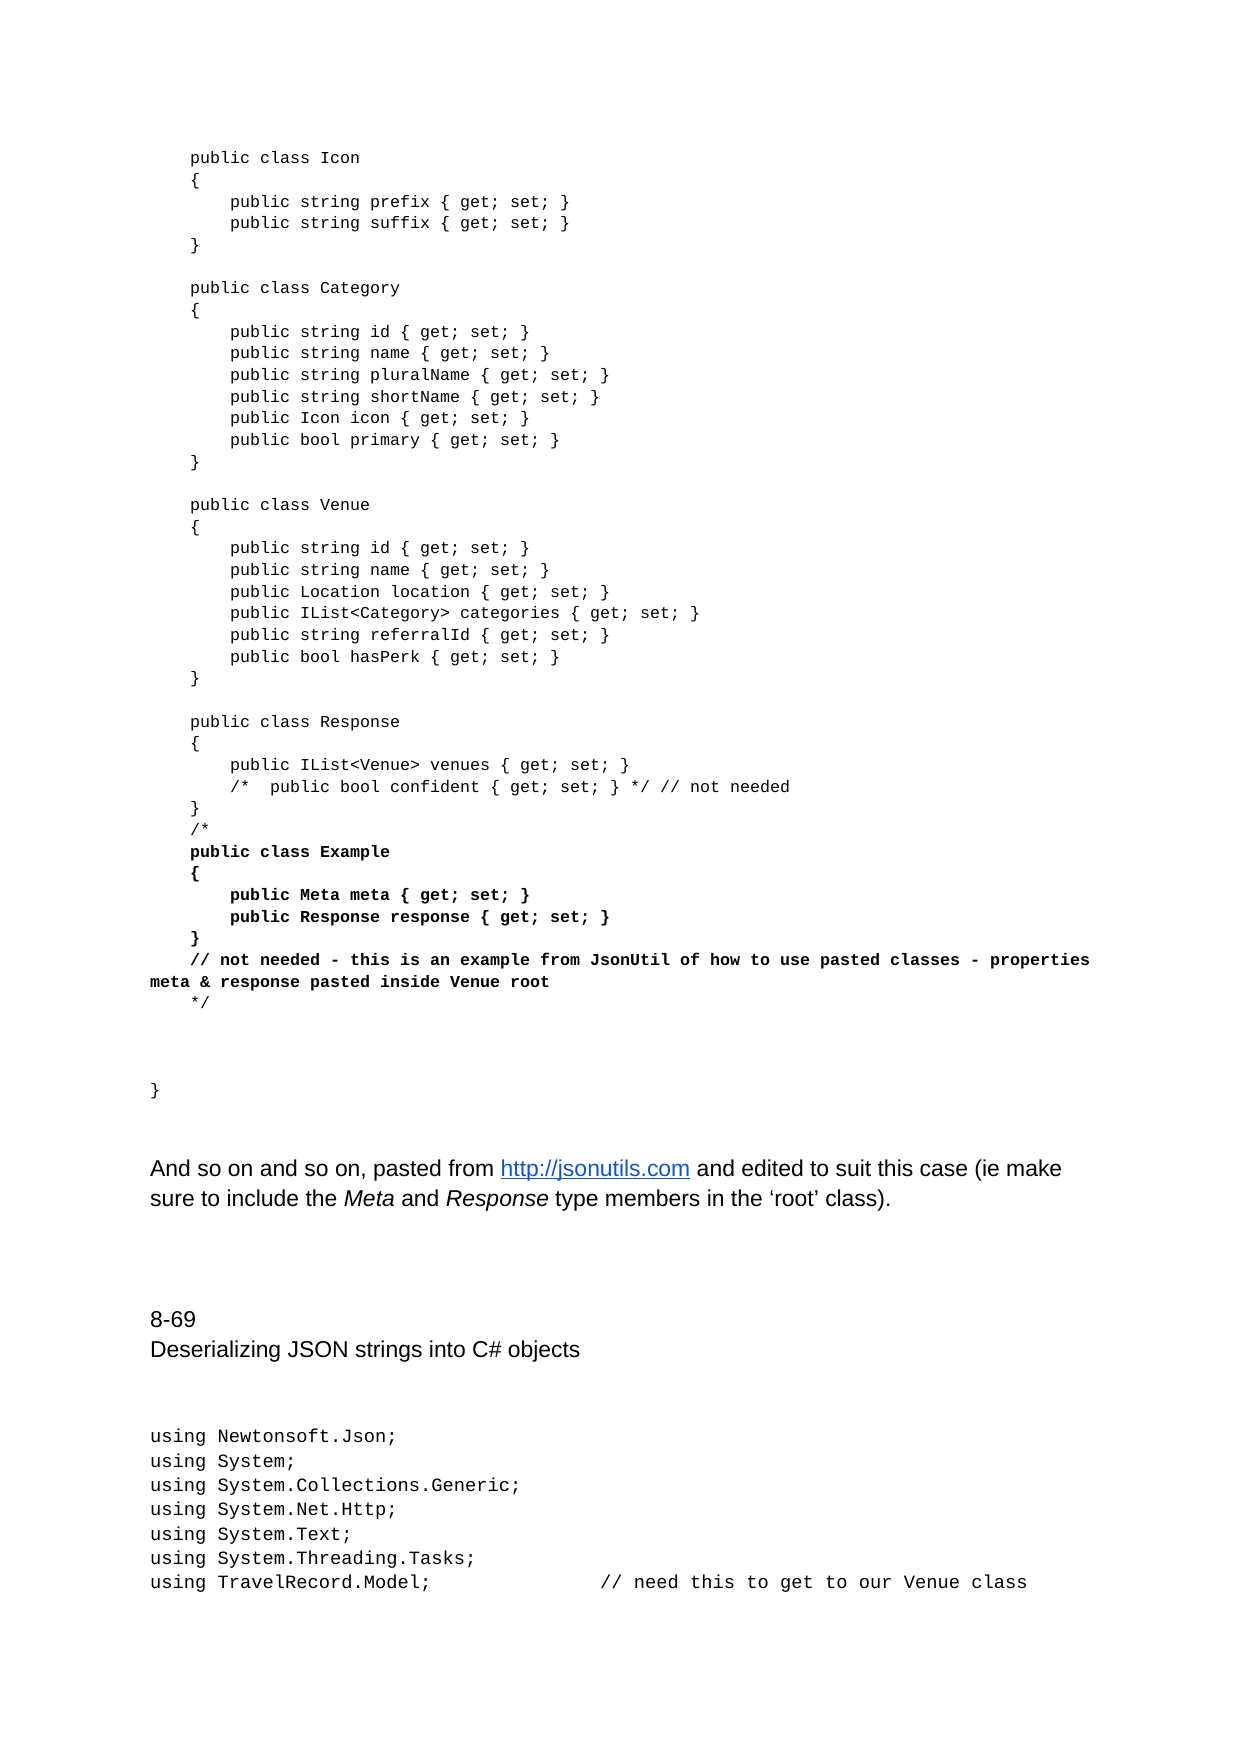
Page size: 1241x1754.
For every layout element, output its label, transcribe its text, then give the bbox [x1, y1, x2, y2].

text public string referralId { get; set; } [150, 627, 1090, 646]
text public class Icon [150, 150, 1090, 169]
text Deserializing JSON strings into C# objects [150, 1336, 1090, 1363]
text */ [150, 995, 1090, 1014]
text using System; [150, 1451, 1090, 1473]
text { [150, 518, 1090, 537]
text public class Category [150, 280, 1090, 299]
text /* [150, 822, 1090, 841]
text public IList<Venue> venues { get; set; } [150, 757, 1090, 776]
text using System.Text; [150, 1524, 1090, 1546]
text using System.Net.Http; [150, 1500, 1090, 1521]
text public bool primary { get; set; } [150, 432, 1090, 451]
text } [150, 670, 1090, 689]
text public string name { get; set; } [150, 562, 1090, 581]
text public string name { get; set; } [150, 345, 1090, 364]
text And so on and so on, pasted from http://jsonutils.com and edited to suit this case (ie make sure to include the Meta and Response type members in the ‘root’ class). [150, 1155, 1090, 1212]
text public Response response { get; set; } [150, 908, 1090, 927]
text public class Venue [150, 497, 1090, 516]
text public string prefix { get; set; } [150, 193, 1090, 212]
text } [150, 1082, 1090, 1101]
text public Location location { get; set; } [150, 583, 1090, 602]
text public string suffix { get; set; } [150, 215, 1090, 234]
text public string pluralName { get; set; } [150, 367, 1090, 386]
text public string id { get; set; } [150, 540, 1090, 559]
text public string id { get; set; } [150, 323, 1090, 342]
text using System.Threading.Tasks; [150, 1549, 1090, 1570]
text } [150, 237, 1090, 256]
text 8-69 [150, 1306, 1090, 1333]
text } [150, 930, 1090, 949]
text using TravelRecord.Model; // need this to get to our Venue class [150, 1573, 1090, 1594]
text public IList<Category> categories { get; set; } [150, 605, 1090, 624]
text { [150, 865, 1090, 884]
text public class Response [150, 713, 1090, 732]
text { [150, 172, 1090, 191]
text public string shortName { get; set; } [150, 388, 1090, 407]
text // not needed - this is an example from JsonUtil of how to use pasted classes - properties meta & response pasted inside Venue root [150, 952, 1090, 992]
text } [150, 453, 1090, 472]
text public bool hasPerk { get; set; } [150, 648, 1090, 667]
text { [150, 735, 1090, 754]
text using Newtonsoft.Json; [150, 1427, 1090, 1448]
text public class Example [150, 843, 1090, 862]
text { [150, 302, 1090, 321]
text public Meta meta { get; set; } [150, 887, 1090, 906]
text public Icon icon { get; set; } [150, 410, 1090, 429]
text using System.Collections.Generic; [150, 1476, 1090, 1497]
text /* public bool confident { get; set; } */ // not needed [150, 778, 1090, 797]
text } [150, 800, 1090, 819]
